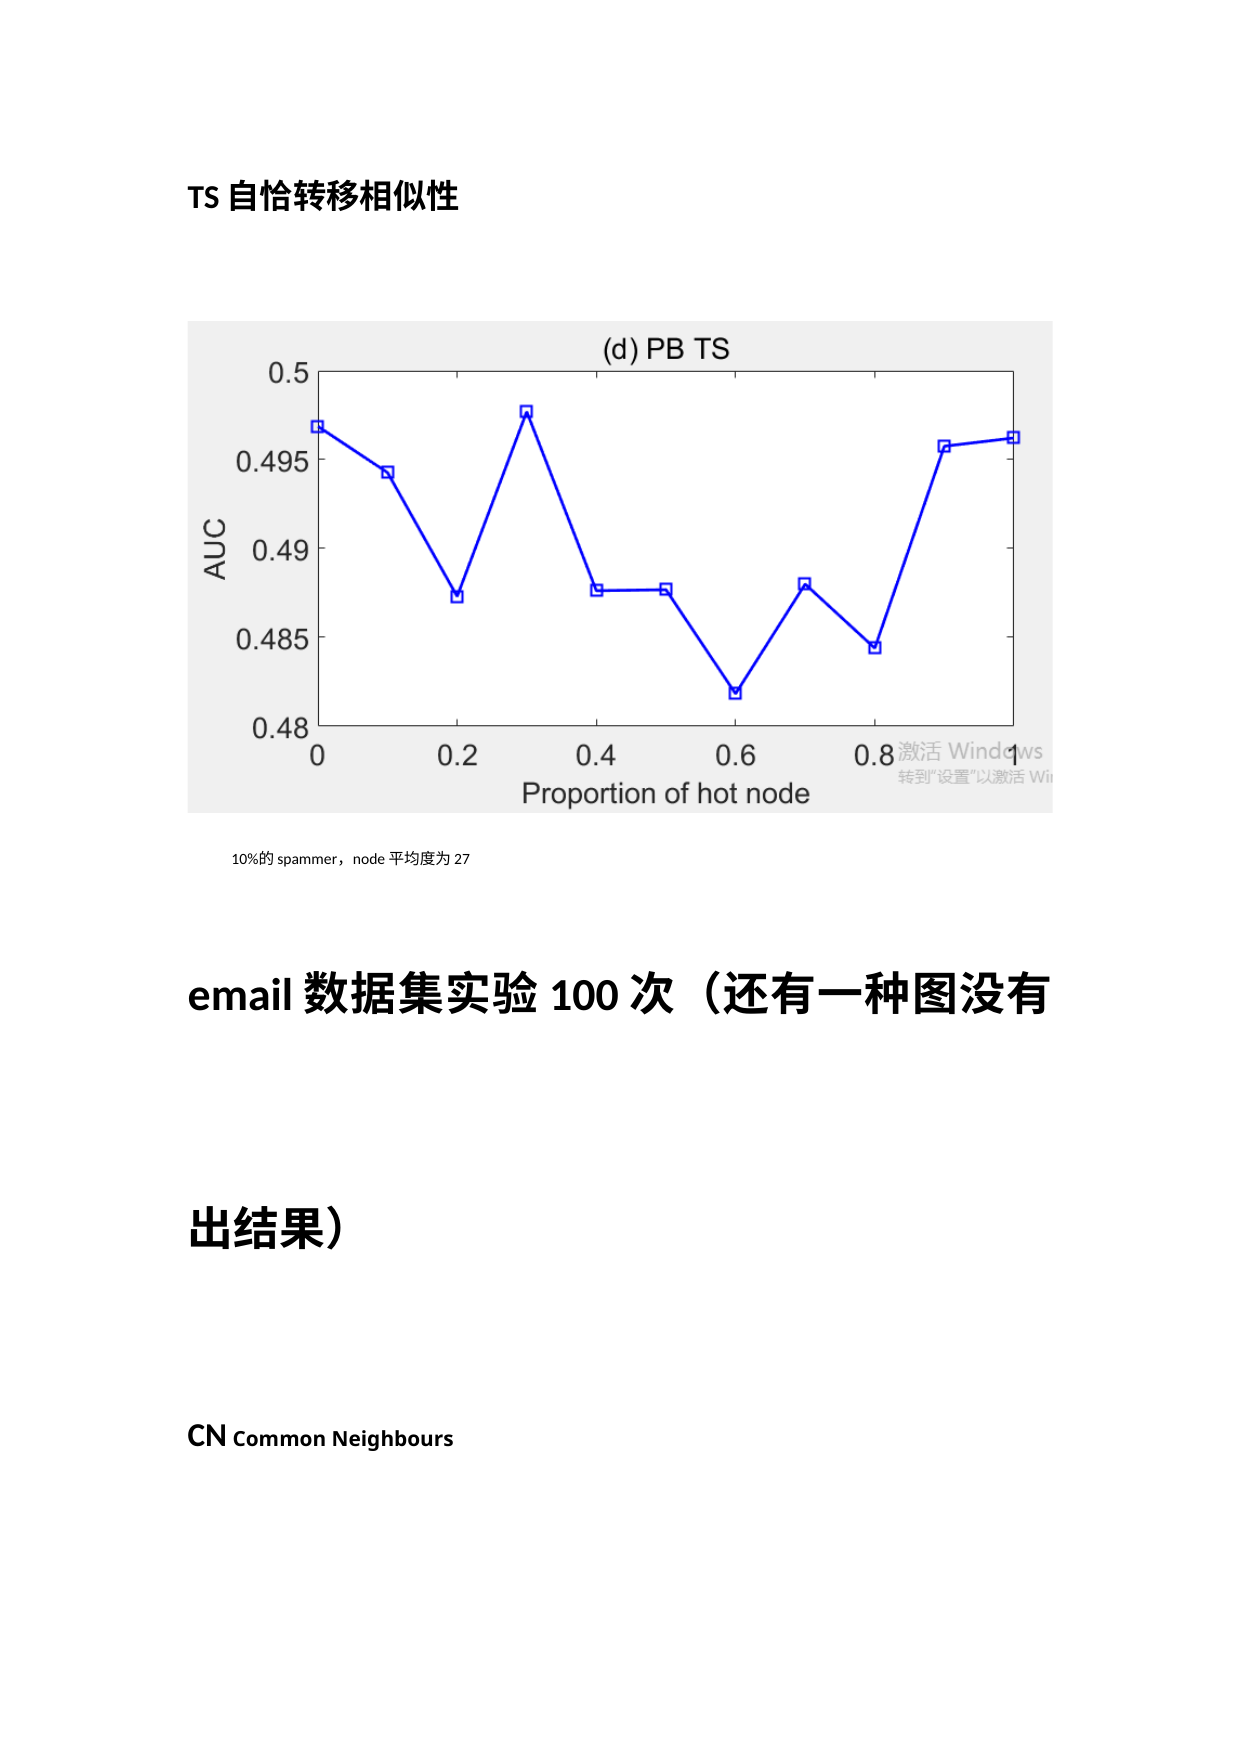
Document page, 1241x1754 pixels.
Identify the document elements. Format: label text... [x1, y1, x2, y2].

subtitle TS自恰转移相似性 [187, 162, 1053, 227]
subtitle email数据集实验100次（还有一种图没有出结果） [187, 942, 1053, 1274]
subtitle CN Common Neighbours [187, 1402, 1053, 1467]
picture [187, 321, 1053, 813]
text 10%的spammer，node平均度为27 [203, 842, 1053, 874]
